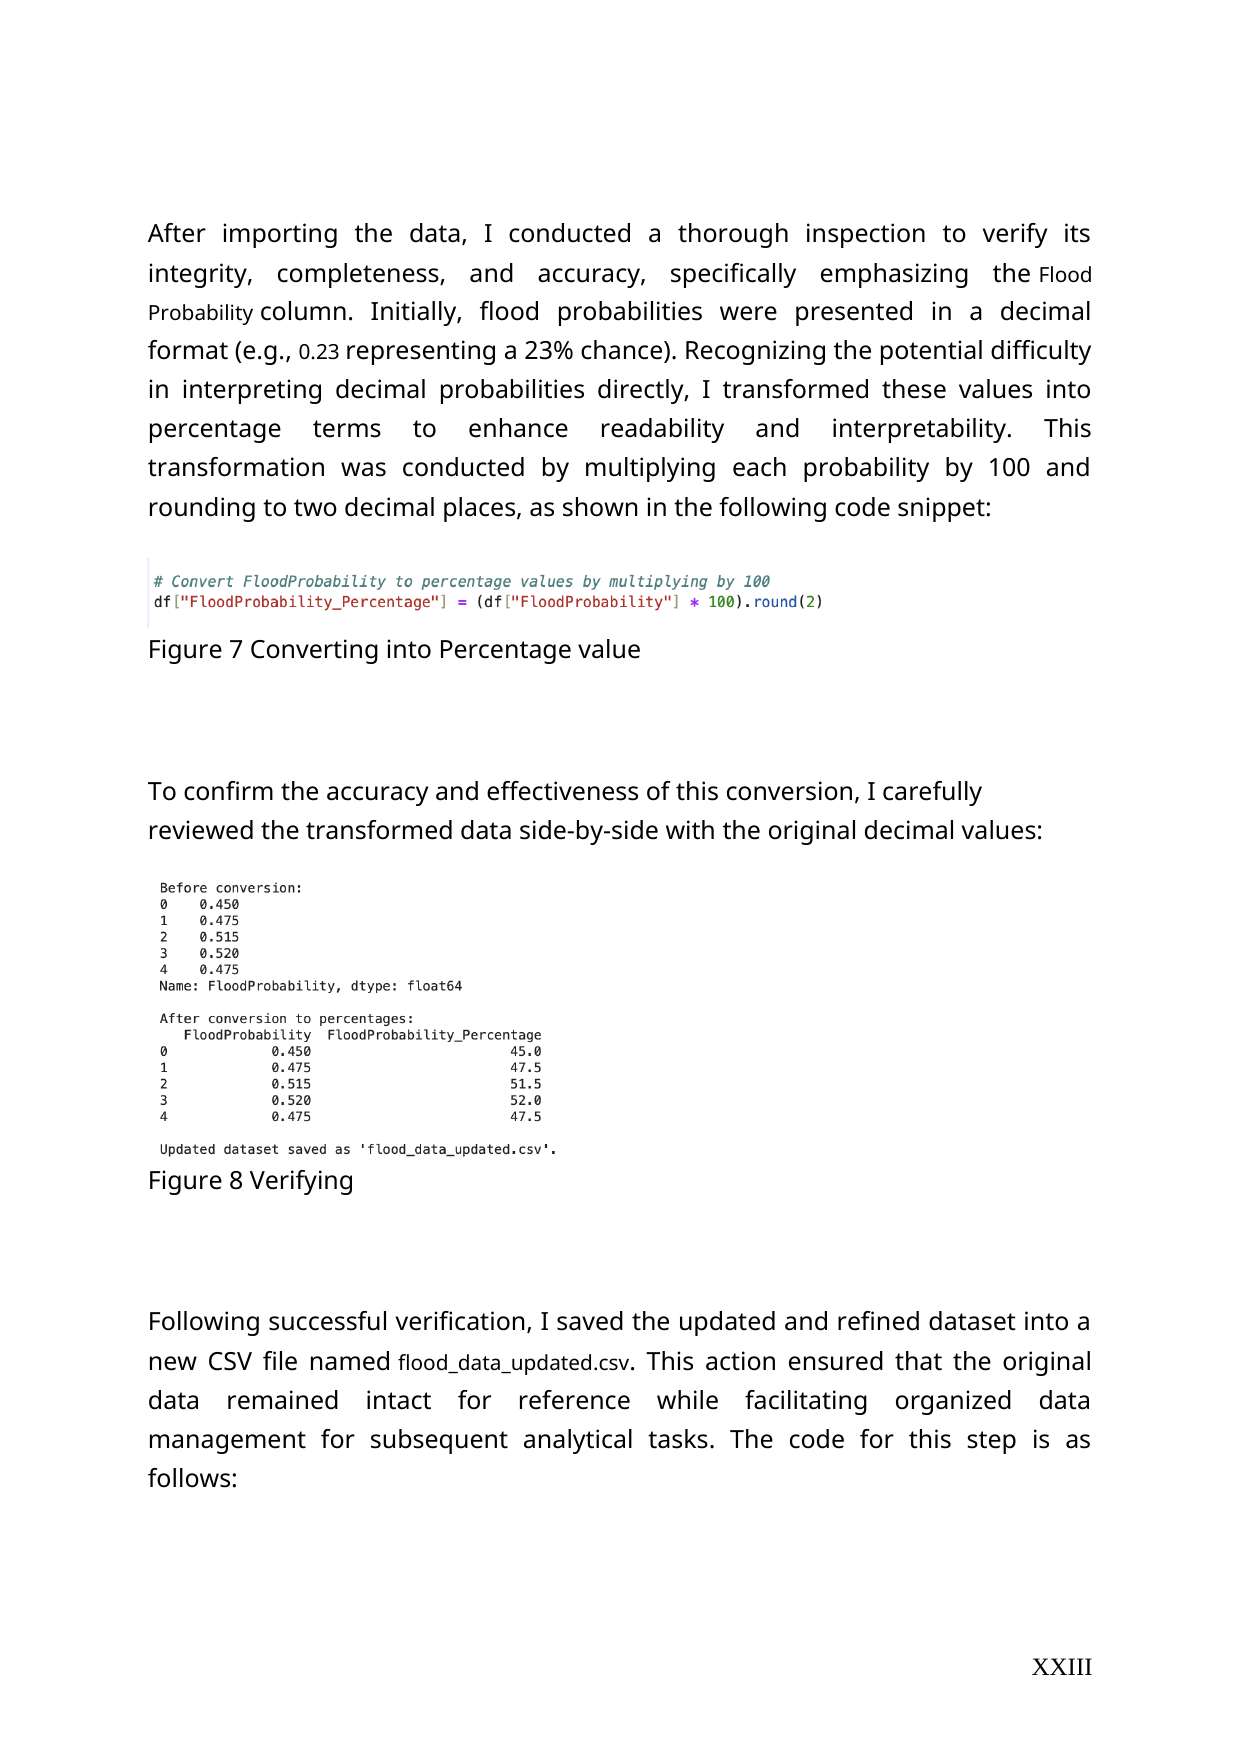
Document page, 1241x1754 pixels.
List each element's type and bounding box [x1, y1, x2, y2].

picture [147, 880, 665, 1159]
picture [147, 557, 1093, 628]
